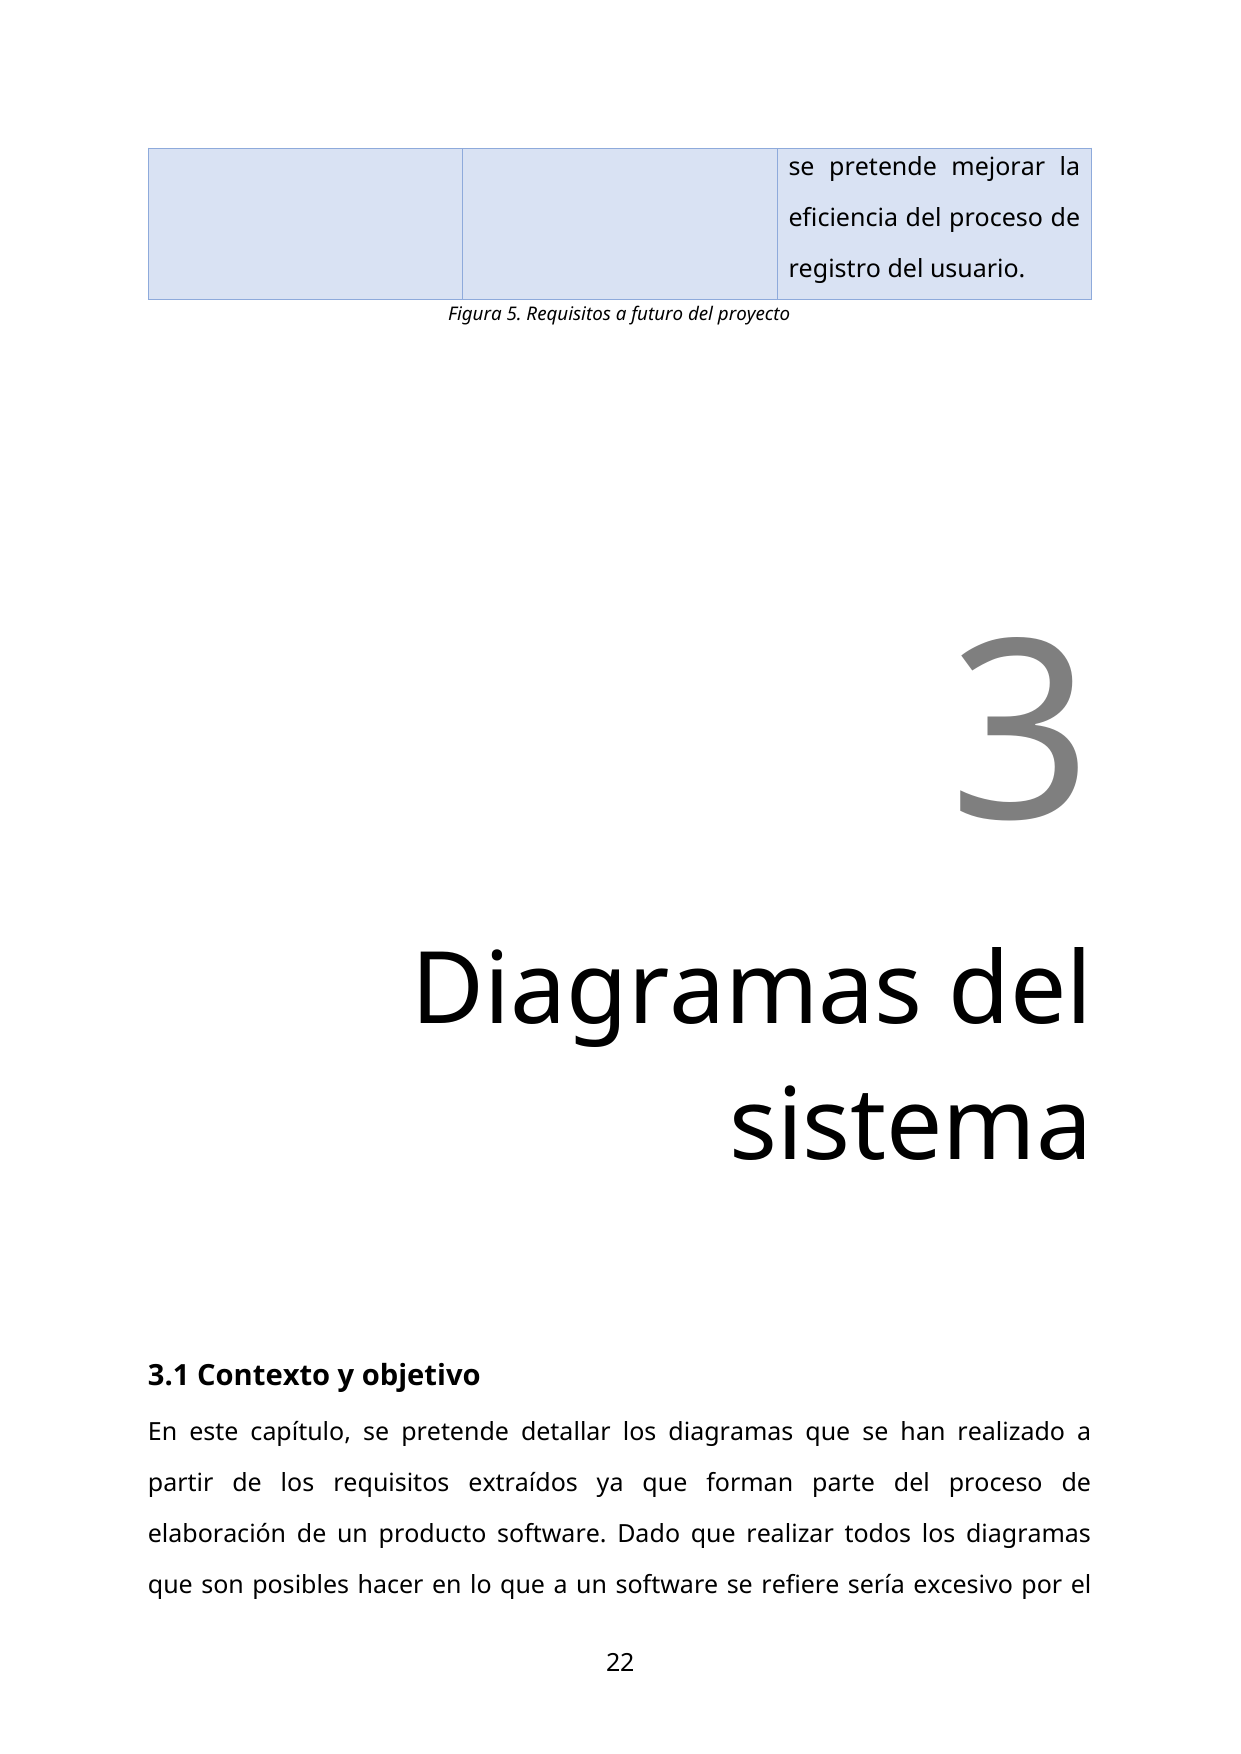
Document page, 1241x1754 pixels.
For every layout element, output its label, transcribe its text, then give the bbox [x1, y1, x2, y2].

text Diagramas del sistema [148, 916, 1092, 1189]
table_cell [463, 149, 777, 299]
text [148, 1414, 1092, 1601]
text 3.1 Contexto y objetivo [148, 1354, 1092, 1394]
text Figura 5. Requisitos a futuro del proyecto [148, 300, 1092, 326]
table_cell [778, 149, 1091, 299]
table_cell RFU-5 [149, 149, 462, 299]
text 3 [148, 551, 1092, 891]
